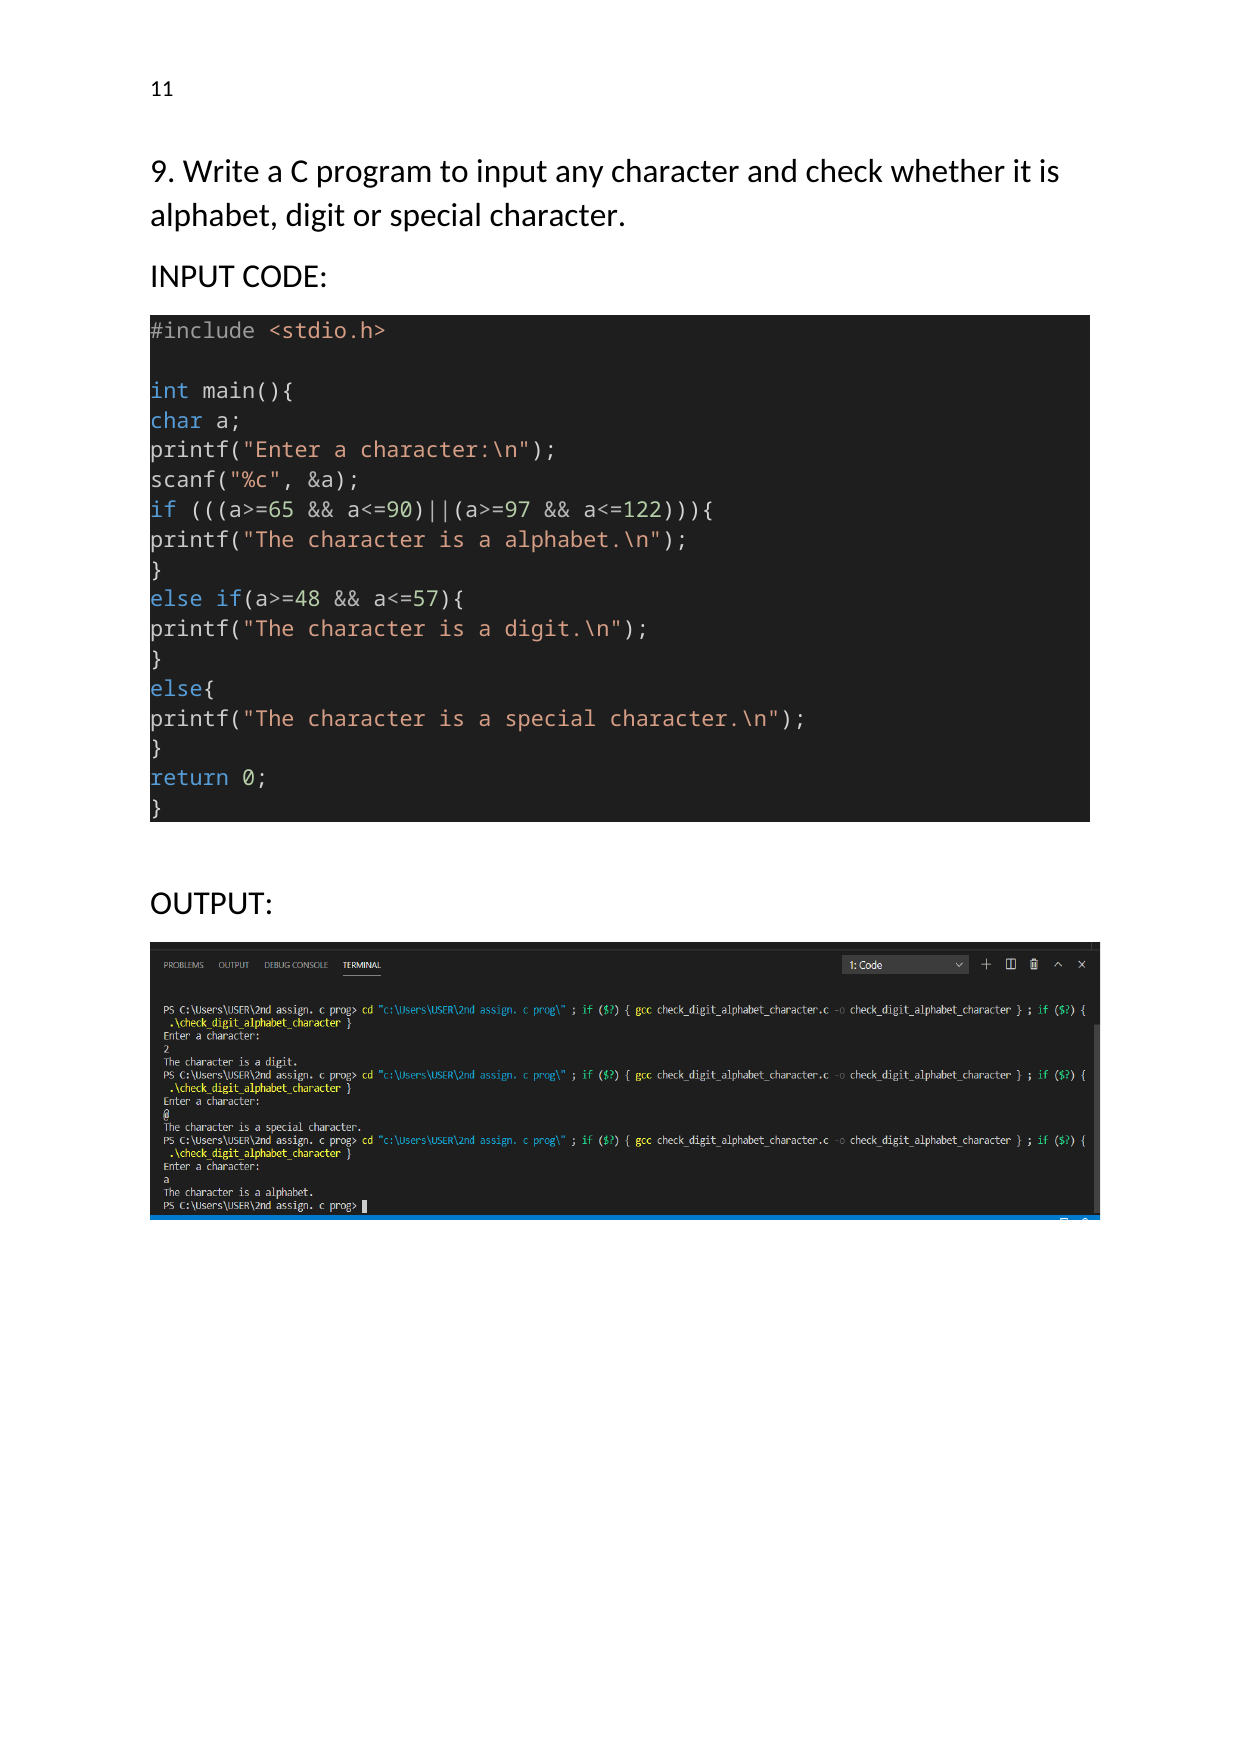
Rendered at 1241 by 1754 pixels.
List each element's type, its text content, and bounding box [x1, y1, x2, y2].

text printf("Enter a character:\n"); [150, 434, 1090, 464]
text OUTPUT: [150, 882, 1090, 923]
text else if(a>=48 && a<=57){ [150, 583, 1090, 613]
text } [150, 553, 1090, 583]
text int main(){ [150, 375, 1090, 404]
text if (((a>=65 && a<=90)||(a>=97 && a<=122))){ [150, 494, 1090, 524]
text 9. Write a C program to input any character and check whether it is alphabet, digit or special character. [150, 150, 1090, 235]
picture [150, 942, 1100, 1220]
text else{ [150, 673, 1090, 702]
text printf("The character is a special character.\n"); [150, 702, 1090, 732]
text scanf("%c", &a); [150, 464, 1090, 494]
text } [150, 792, 1090, 822]
text INPUT CODE: [150, 254, 1090, 295]
text } [150, 732, 1090, 762]
text #include <stdio.h> [150, 315, 1090, 345]
text return 0; [150, 762, 1090, 792]
text char a; [150, 404, 1090, 434]
text printf("The character is a alphabet.\n"); [150, 524, 1090, 553]
text printf("The character is a digit.\n"); [150, 613, 1090, 643]
text } [150, 643, 1090, 673]
